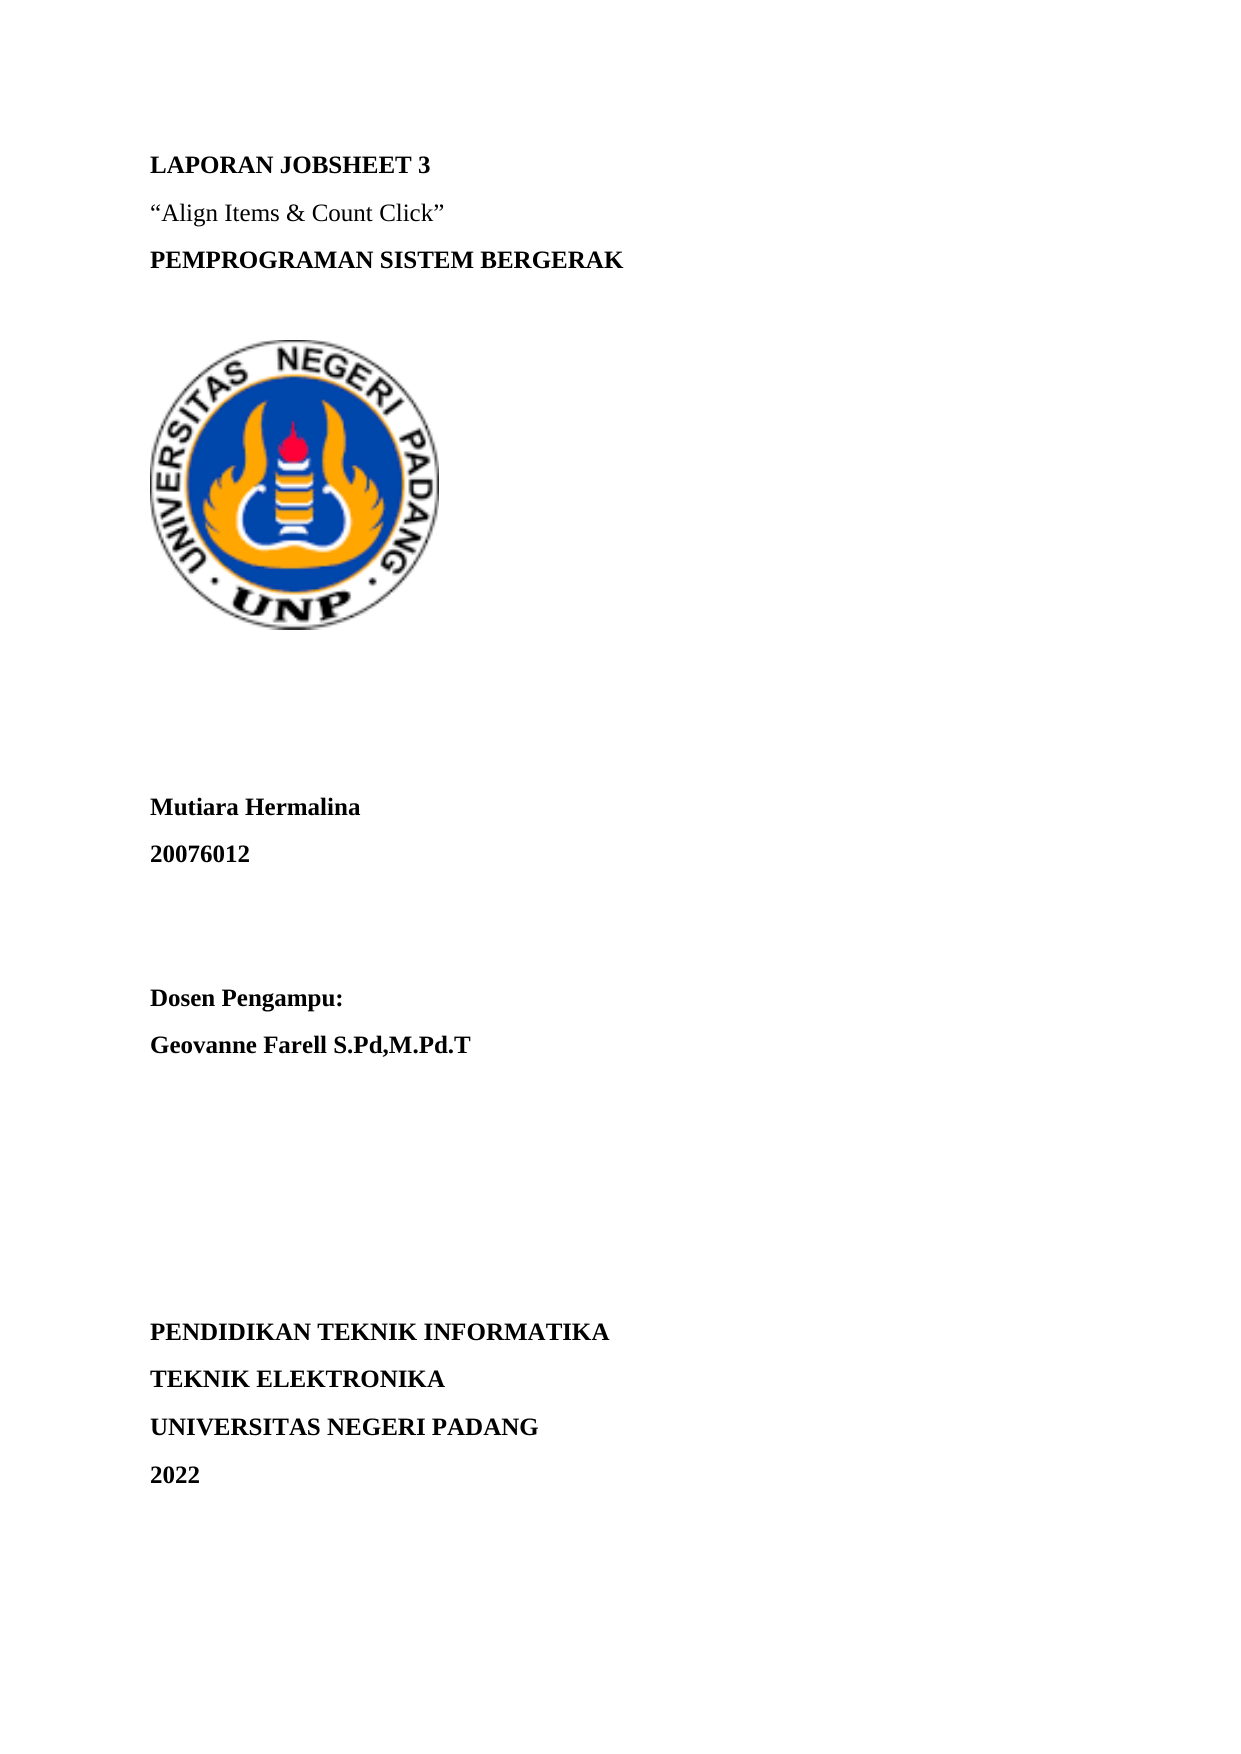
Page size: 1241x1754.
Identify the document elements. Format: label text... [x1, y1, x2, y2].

text PEMPROGRAMAN SISTEM BERGERAK [150, 245, 1090, 274]
text TEKNIK ELEKTRONIKA [150, 1364, 1090, 1393]
text Dosen Pengampu: [150, 983, 1090, 1011]
text Mutiara Hermalina [150, 792, 1090, 821]
text 2022 [150, 1460, 1090, 1488]
text “Align Items & Count Click” [150, 198, 1090, 226]
text Geovanne Farell S.Pd,M.Pd.T [150, 1030, 1090, 1059]
text PENDIDIKAN TEKNIK INFORMATIKA [150, 1317, 1090, 1345]
text UNIVERSITAS NEGERI PADANG [150, 1412, 1090, 1441]
picture [150, 340, 439, 630]
text 20076012 [150, 839, 1090, 868]
text LAPORAN JOBSHEET 3 [150, 150, 1090, 179]
